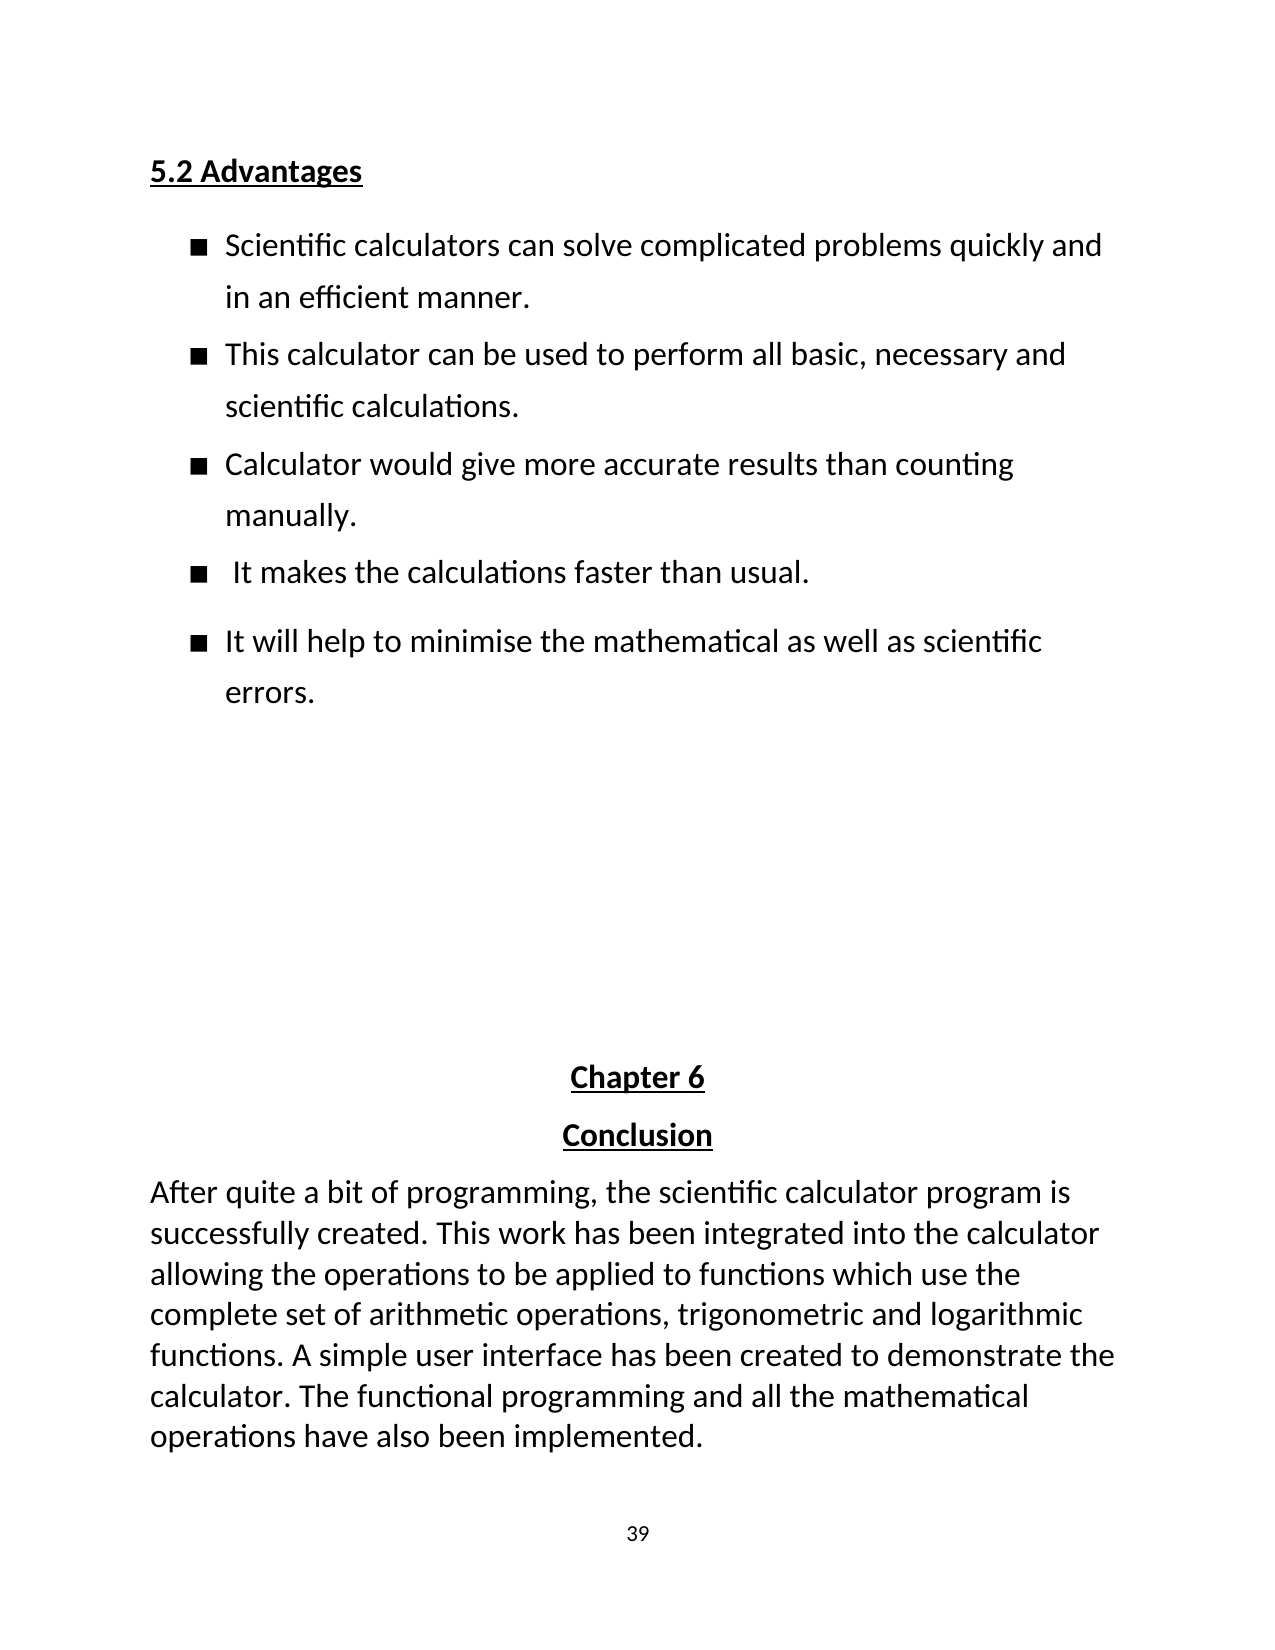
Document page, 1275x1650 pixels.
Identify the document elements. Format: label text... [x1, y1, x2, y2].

list It makes the calculations faster than usual. [187, 534, 1125, 603]
text 5.2 Advantages [150, 150, 1125, 191]
list Scientific calculators can solve complicated problems quickly and in an efficient manner. [187, 207, 1125, 316]
list It will help to minimise the mathematical as well as scientific errors. [187, 603, 1125, 712]
list This calculator can be used to perform all basic, necessary and scientific calculations. [187, 316, 1125, 426]
text Chapter 6 [150, 1056, 1125, 1097]
text After quite a bit of programming, the scientific calculator program is successfully created. This work has been integrated into the calculator allowing the operations to be applied to functions which use the complete set of arithmetic operations, trigonometric and logarithmic functions. A simple user interface has been created to demonstrate the calculator. The functional programming and all the mathematical operations have also been implemented. [150, 1171, 1125, 1456]
text Conclusion [150, 1114, 1125, 1154]
list Calculator would give more accurate results than counting manually. [187, 426, 1125, 534]
